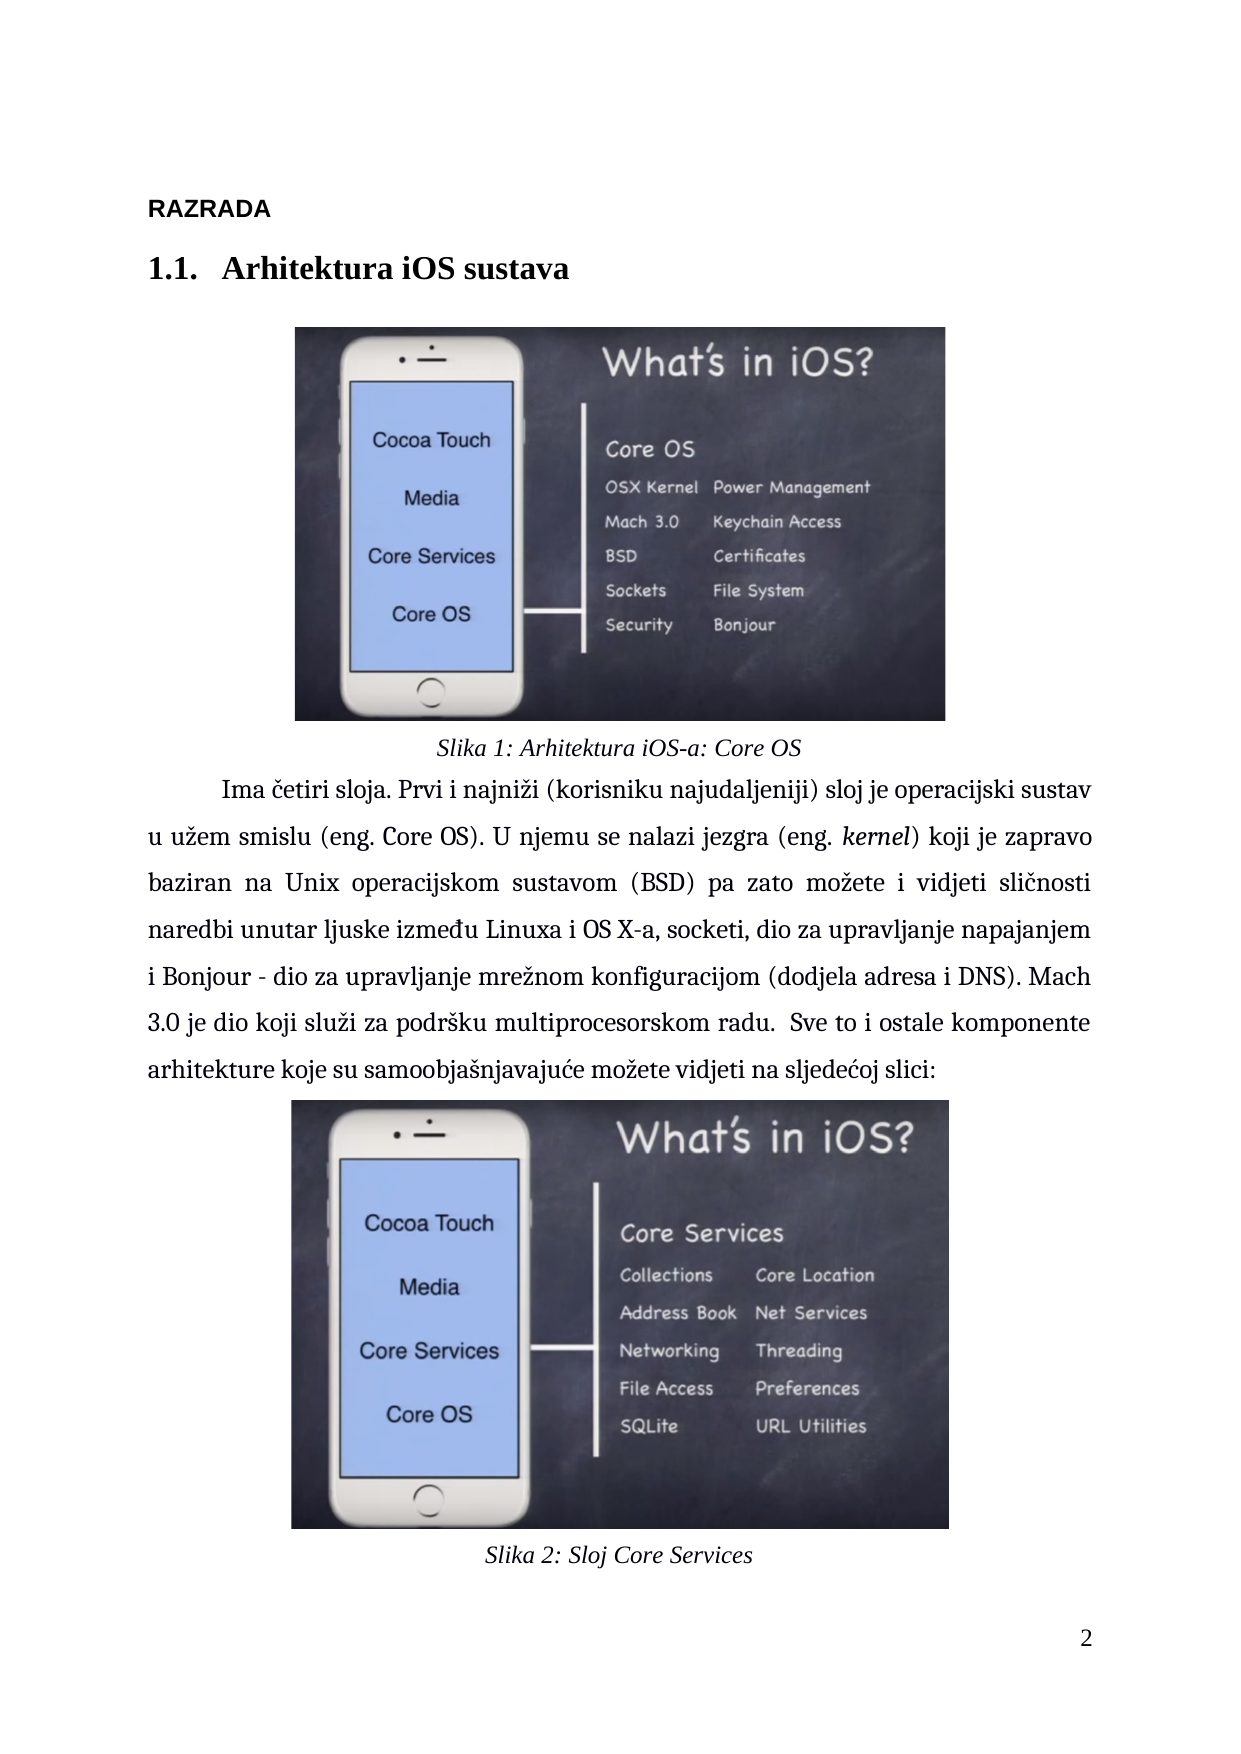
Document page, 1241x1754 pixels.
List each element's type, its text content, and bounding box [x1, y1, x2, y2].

picture [291, 1100, 949, 1529]
text Arhitektura iOS sustava [148, 248, 1093, 286]
text RAZRADA [148, 194, 1093, 223]
text Ima četiri sloja. Prvi i najniži (korisniku najudaljeniji) sloj je operacijski sustav u užem smislu (eng. Core OS). U njemu se nalazi jezgra (eng. kernel) koji je zapravo baziran na Unix operacijskom sustavom (BSD) pa zato možete i vidjeti sličnosti naredbi unutar ljuske između Linuxa i OS X-a, socketi, dio za upravljanje napajanjem i Bonjour - dio za upravljanje mrežnom konfiguracijom (dodjela adresa i DNS). Mach 3.0 je dio koji služi za podršku multiprocesorskom radu. Sve to i ostale komponente arhitekture koje su samoobjašnjavajuće možete vidjeti na sljedećoj slici: [148, 774, 1093, 1085]
picture [294, 327, 946, 721]
